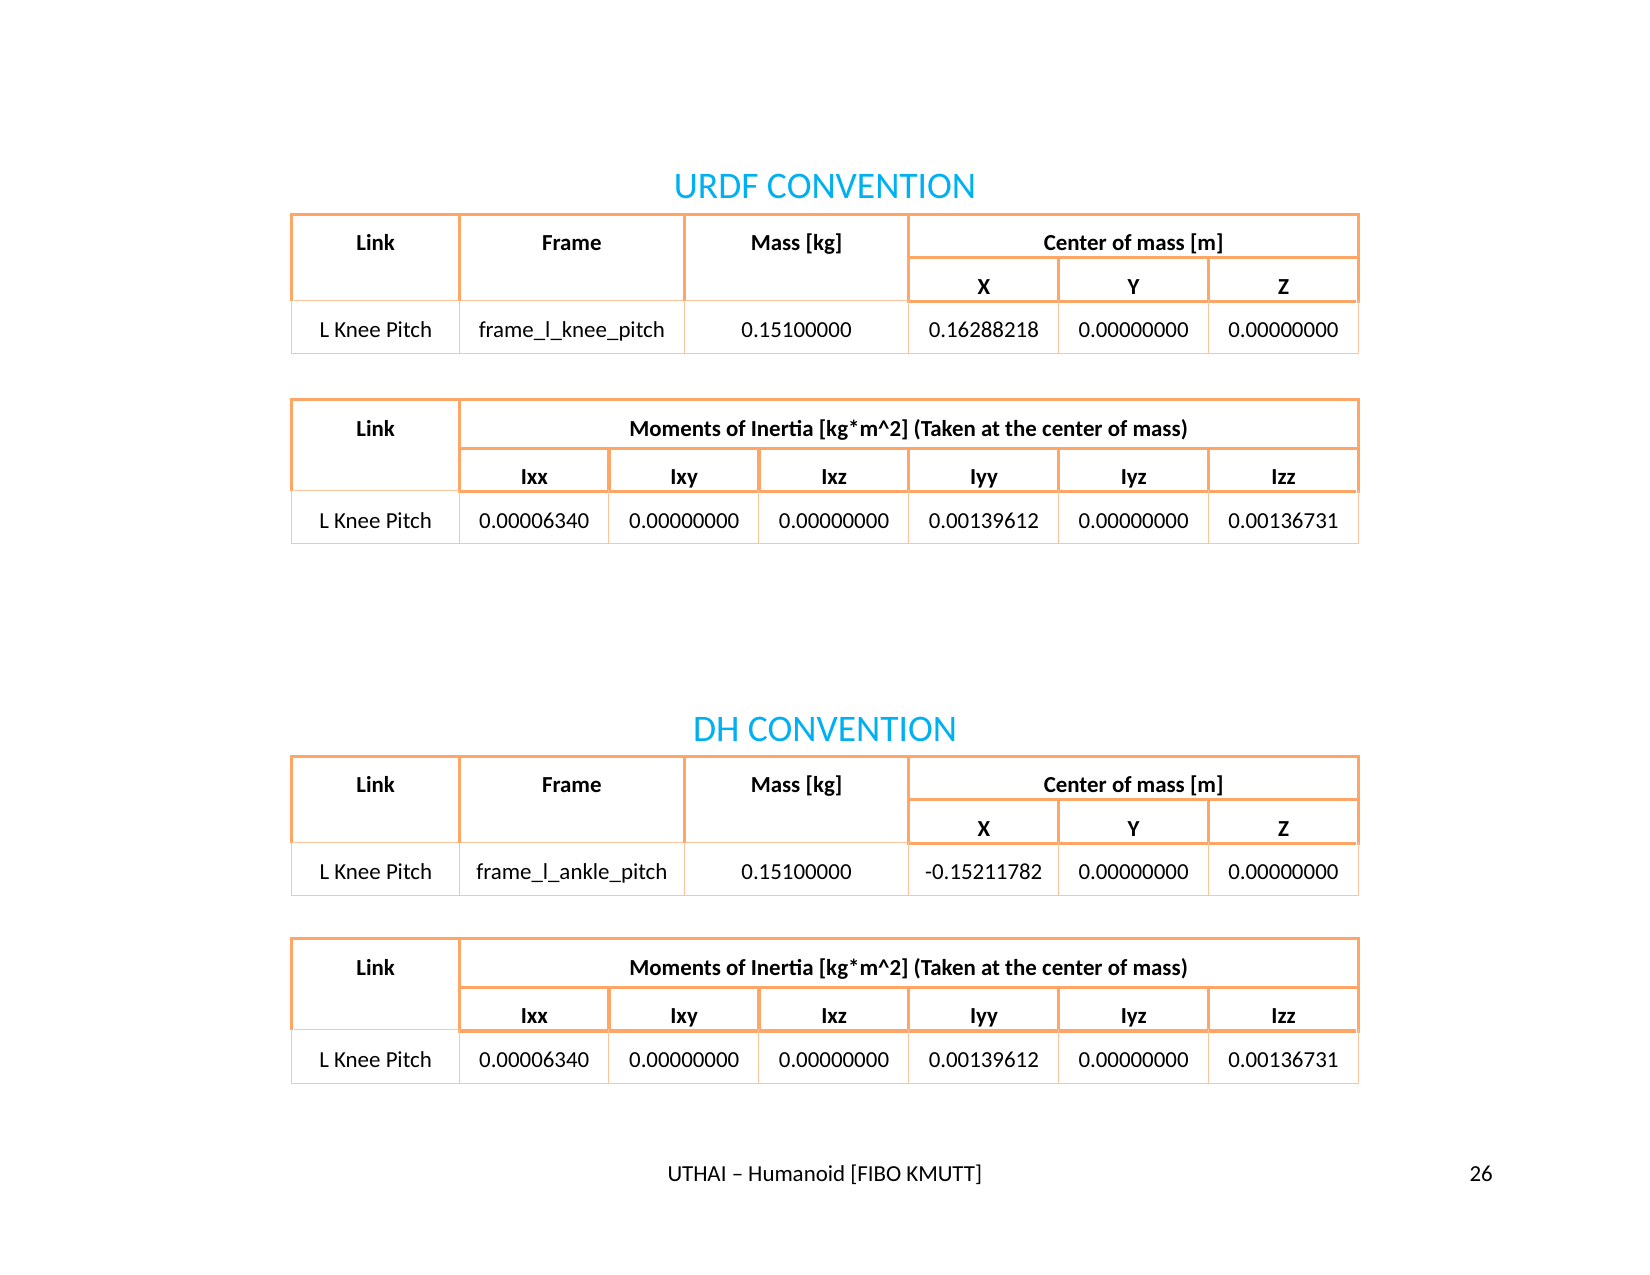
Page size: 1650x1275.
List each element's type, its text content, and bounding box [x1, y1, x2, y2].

table_header Frame [461, 216, 683, 300]
table_header Link [293, 940, 458, 1029]
table_header Link [293, 401, 458, 490]
table_cell L Knee Pitch [292, 300, 459, 353]
table_cell Iyz [1060, 450, 1207, 490]
table_cell X [910, 801, 1057, 842]
table_header Mass [kg] [686, 758, 907, 842]
table_cell Ixz [761, 989, 907, 1029]
table_cell 0.15100000 [685, 301, 908, 353]
table_cell 0.00000000 [609, 1033, 758, 1082]
table_cell Izz [1210, 450, 1357, 490]
table_cell 0.00000000 [1059, 845, 1208, 895]
table_cell L Knee Pitch [292, 490, 459, 543]
table_header Moments of Inertia [kg*m^2] (Taken at the center of mass) [461, 940, 1357, 986]
table_cell L Knee Pitch [292, 1029, 459, 1082]
table_cell frame_l_knee_pitch [460, 301, 684, 353]
table_cell 0.00136731 [1209, 1029, 1358, 1082]
table_cell 0.00000000 [1059, 303, 1208, 353]
table_cell Y [1060, 259, 1207, 300]
table_cell Iyz [1060, 989, 1207, 1029]
table_cell 0.00139612 [909, 493, 1058, 543]
table_cell Ixy [611, 989, 757, 1029]
table_cell L Knee Pitch [292, 842, 459, 895]
table_header Link [293, 758, 458, 842]
table_cell 0.00000000 [1209, 300, 1358, 353]
table_cell Izz [1210, 989, 1357, 1029]
table_cell 0.00006340 [460, 1033, 608, 1082]
table_cell Ixy [611, 450, 757, 490]
table_header Link [293, 216, 458, 300]
table_cell Ixx [461, 989, 607, 1029]
table_cell 0.00000000 [1059, 493, 1208, 543]
table_cell X [910, 259, 1057, 300]
table_cell -0.15211782 [909, 845, 1058, 895]
table_cell Z [1210, 801, 1357, 842]
table_header Moments of Inertia [kg*m^2] (Taken at the center of mass) [461, 401, 1357, 447]
table_cell 0.00000000 [759, 493, 908, 543]
table_cell 0.00000000 [1059, 1033, 1208, 1082]
table_header Frame [461, 758, 683, 842]
table_cell 0.00006340 [460, 493, 608, 543]
table_header Mass [kg] [686, 216, 907, 300]
table_cell 0.16288218 [909, 303, 1058, 353]
table_cell 0.00000000 [609, 493, 758, 543]
table_cell Y [1060, 801, 1207, 842]
table_cell 0.00000000 [1209, 842, 1358, 895]
table_header Center of mass [m] [910, 216, 1357, 256]
table_cell 0.15100000 [685, 843, 908, 895]
table_header Center of mass [m] [910, 758, 1357, 798]
subtitle URDF Convention [157, 162, 1492, 208]
table_cell 0.00139612 [909, 1033, 1058, 1082]
table_cell 0.00000000 [759, 1033, 908, 1082]
table_cell Z [1210, 259, 1357, 300]
table_cell frame_l_ankle_pitch [460, 843, 684, 895]
table_cell 0.00136731 [1209, 490, 1358, 543]
table_cell Ixz [761, 450, 907, 490]
table_cell Ixx [461, 450, 607, 490]
subtitle DH convention [157, 704, 1492, 750]
table_cell Iyy [910, 450, 1057, 490]
table_cell Iyy [910, 989, 1057, 1029]
